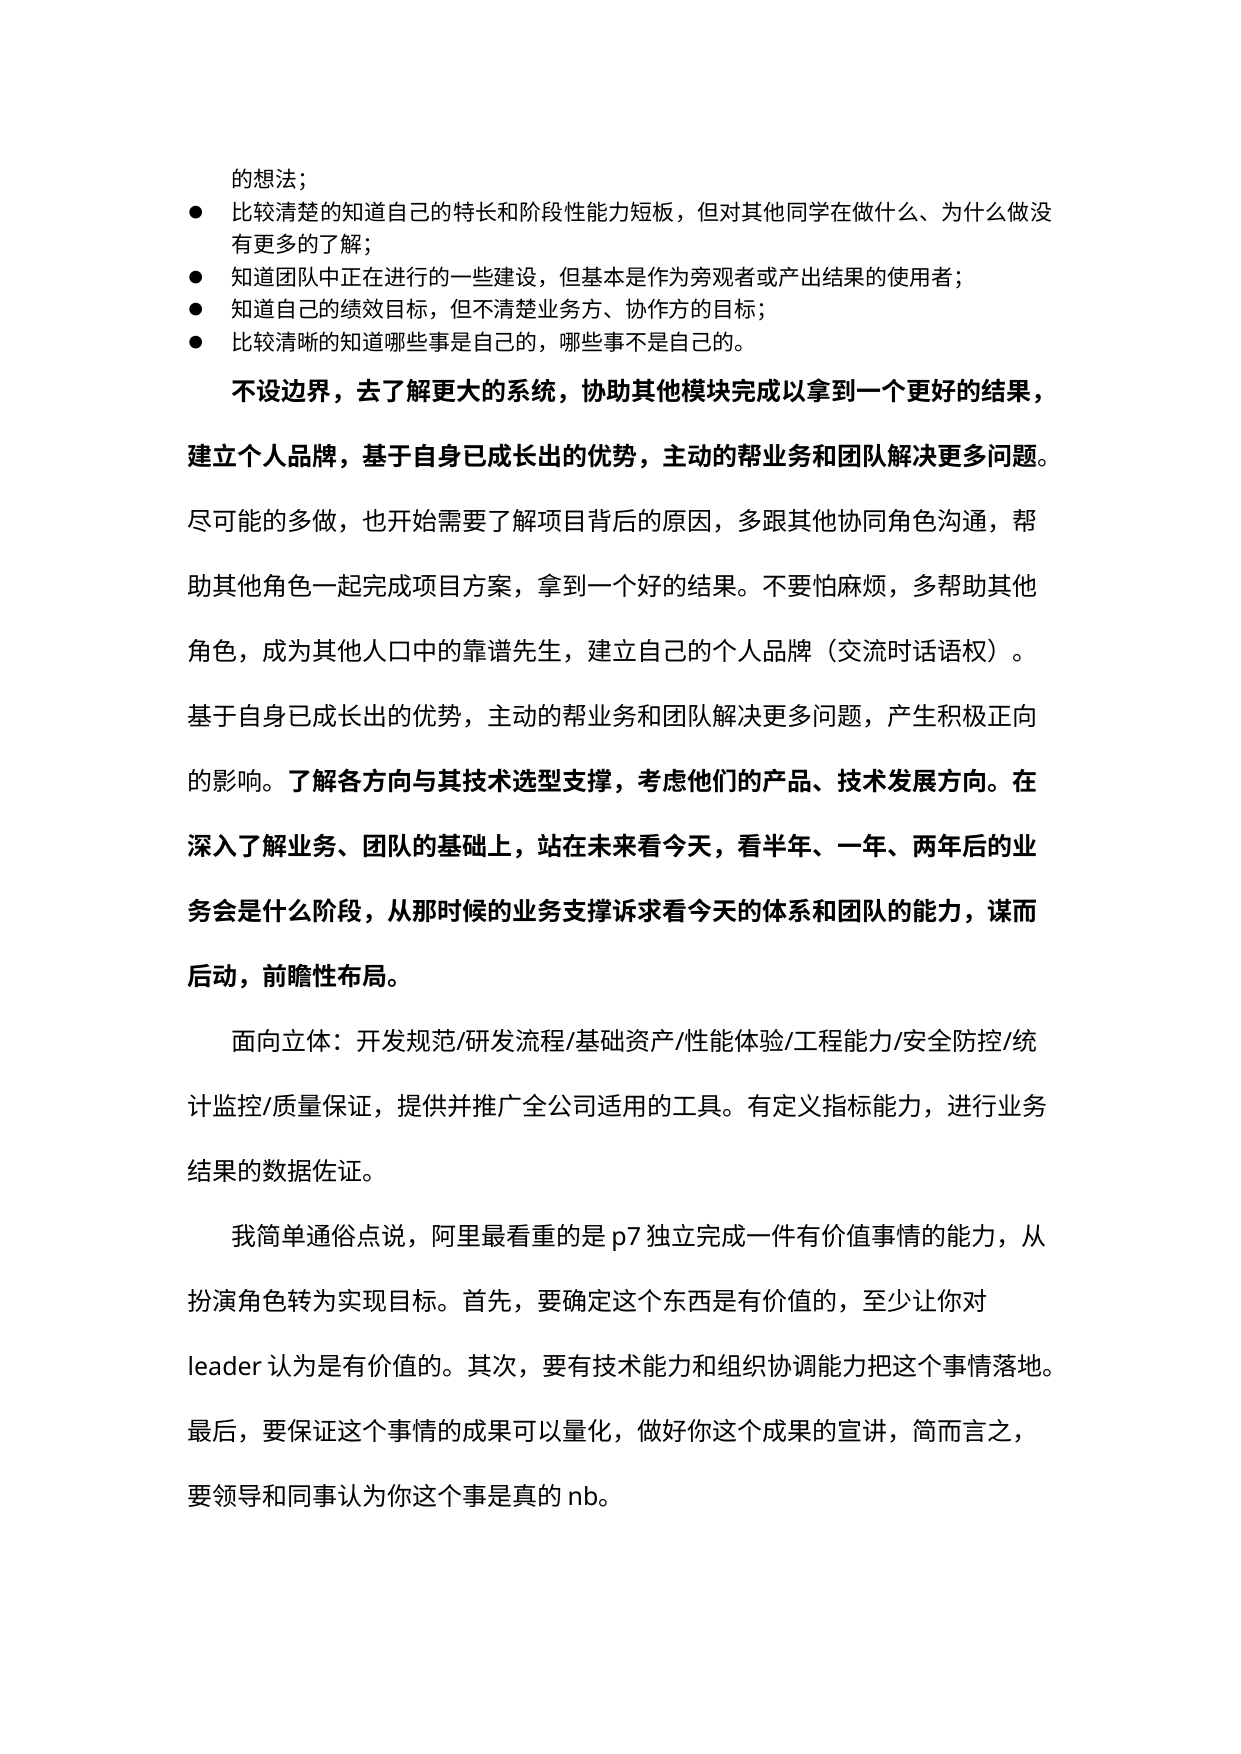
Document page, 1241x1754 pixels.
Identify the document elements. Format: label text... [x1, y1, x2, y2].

list 比较清晰的知道哪些事是自己的，哪些事不是自己的。 [187, 324, 1053, 357]
list 知道团队中正在进行的一些建设，但基本是作为旁观者或产出结果的使用者； [187, 259, 1053, 292]
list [187, 162, 1053, 194]
text 我简单通俗点说，阿里最看重的是p7独立完成一件有价值事情的能力，从扮演角色转为实现目标。首先，要确定这个东西是有价值的，至少让你对leader认为是有价值的。其次，要有技术能力和组织协调能力把这个事情落地。最后，要保证这个事情的成果可以量化，做好你这个成果的宣讲，简而言之，要领导和同事认为你这个事是真的nb。 [187, 1202, 1053, 1527]
list 比较清楚的知道自己的特长和阶段性能力短板，但对其他同学在做什么、为什么做没有更多的了解； [187, 194, 1053, 259]
text 面向立体：开发规范/研发流程/基础资产/性能体验/工程能力/安全防控/统计监控/质量保证，提供并推广全公司适用的工具。有定义指标能力，进行业务结果的数据佐证。 [187, 1007, 1053, 1202]
list 知道自己的绩效目标，但不清楚业务方、协作方的目标； [187, 292, 1053, 324]
text 不设边界，去了解更大的系统，协助其他模块完成以拿到一个更好的结果，建立个人品牌，基于自身已成长出的优势，主动的帮业务和团队解决更多问题。尽可能的多做，也开始需要了解项目背后的原因，多跟其他协同角色沟通，帮助其他角色一起完成项目方案，拿到一个好的结果。不要怕麻烦，多帮助其他角色，成为其他人口中的靠谱先生，建立自己的个人品牌（交流时话语权）。基于自身已成长出的优势，主动的帮业务和团队解决更多问题，产生积极正向的影响。了解各方向与其技术选型支撑，考虑他们的产品、技术发展方向。在深入了解业务、团队的基础上，站在未来看今天，看半年、一年、两年后的业务会是什么阶段，从那时候的业务支撑诉求看今天的体系和团队的能力，谋而后动，前瞻性布局。 [187, 357, 1053, 1007]
